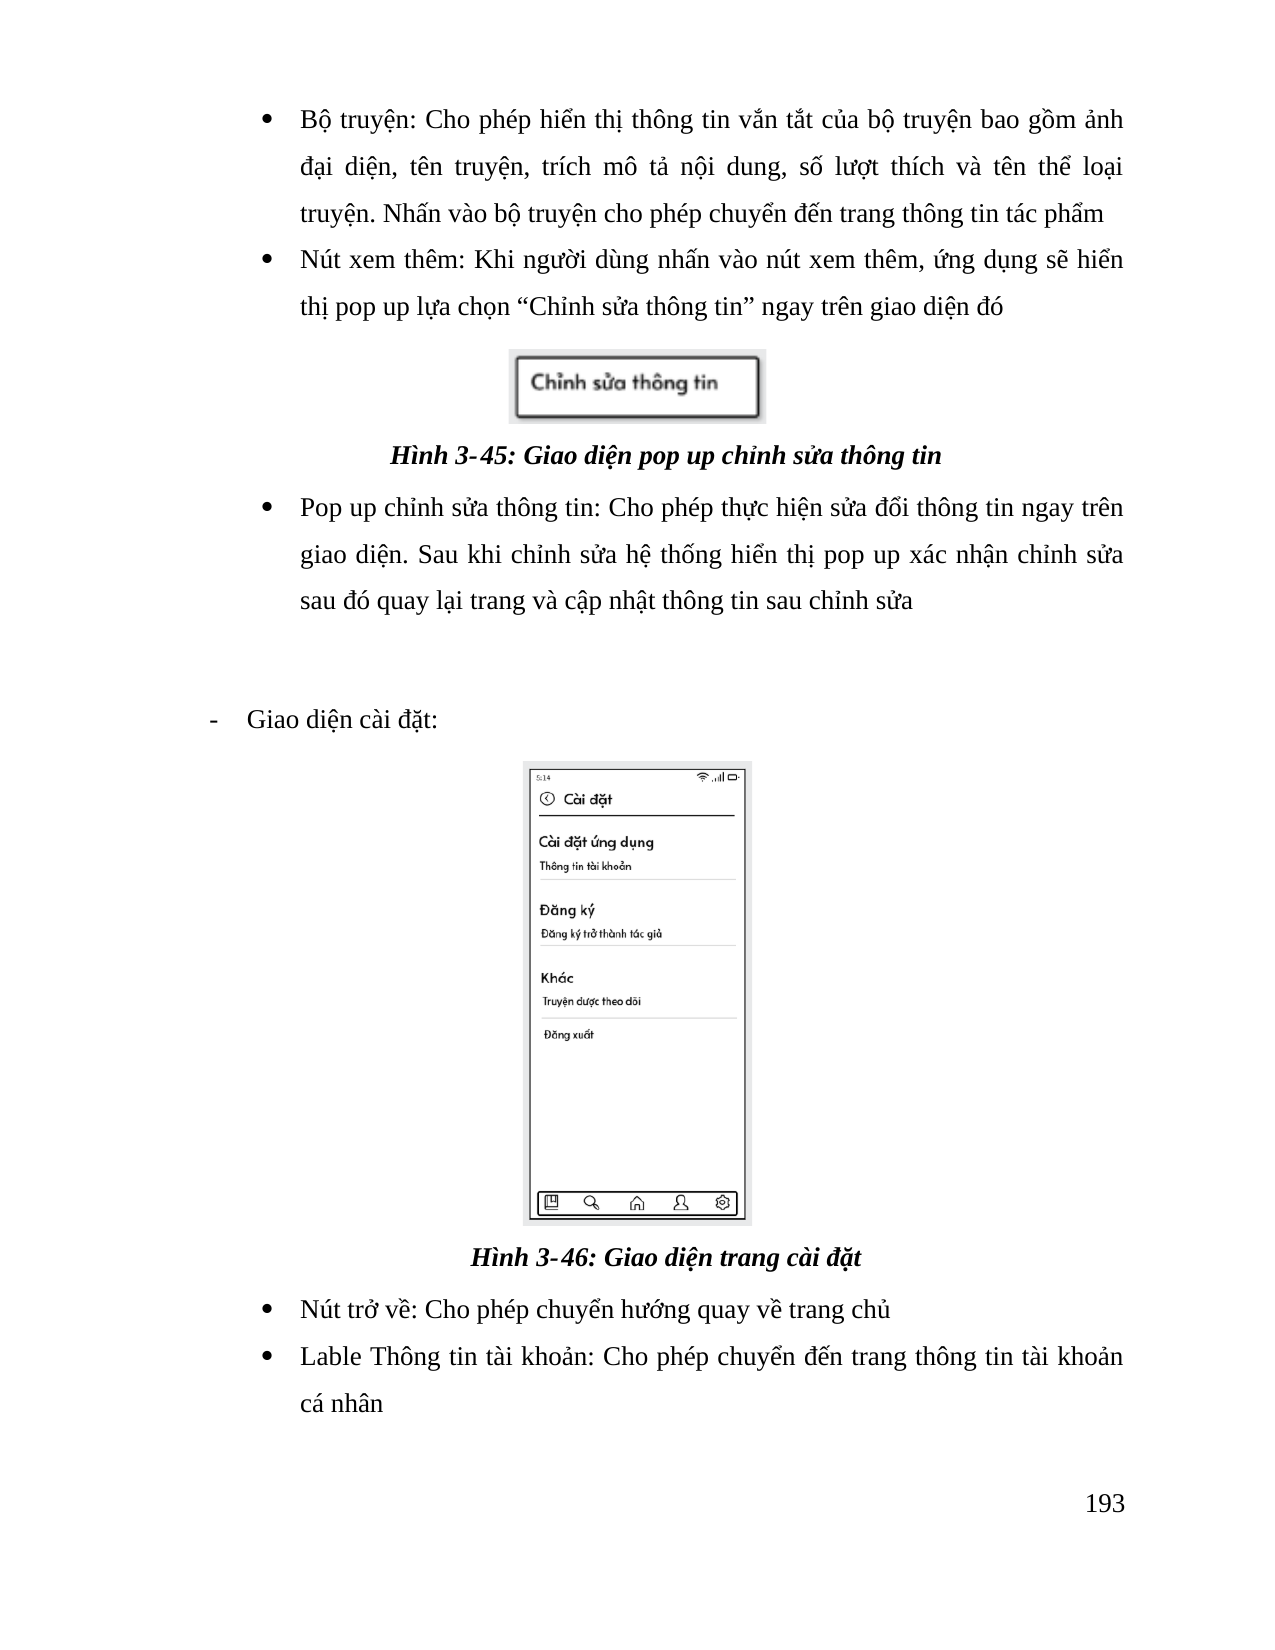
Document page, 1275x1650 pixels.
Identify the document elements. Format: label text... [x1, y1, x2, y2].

list Bộ truyện: Cho phép hiển thị thông tin vắn tắt của bộ truyện bao gồm ảnh đại diện, tên truyện, trích mô tả nội dung, số lượt thích và tên thể loại truyện. Nhấn vào bộ truyện cho phép chuyển đến trang thông tin tác phẩm [262, 103, 1125, 228]
list Nút xem thêm: Khi người dùng nhấn vào nút xem thêm, ứng dụng sẽ hiển thị pop up lựa chọn “Chỉnh sửa thông tin” ngay trên giao diện đó [262, 243, 1125, 321]
list Pop up chỉnh sửa thông tin: Cho phép thực hiện sửa đổi thông tin ngay trên giao diện. Sau khi chỉnh sửa hệ thống hiển thị pop up xác nhận chỉnh sửa sau đó quay lại trang và cập nhật thông tin sau chỉnh sửa [262, 491, 1125, 616]
picture [508, 349, 767, 424]
list Giao diện cài đặt: [209, 703, 1125, 734]
list Lable Thông tin tài khoản: Cho phép chuyển đến trang thông tin tài khoản cá nhân [262, 1340, 1125, 1418]
list Nút trở về: Cho phép chuyển hướng quay về trang chủ [262, 1293, 1125, 1324]
picture [522, 761, 753, 1226]
